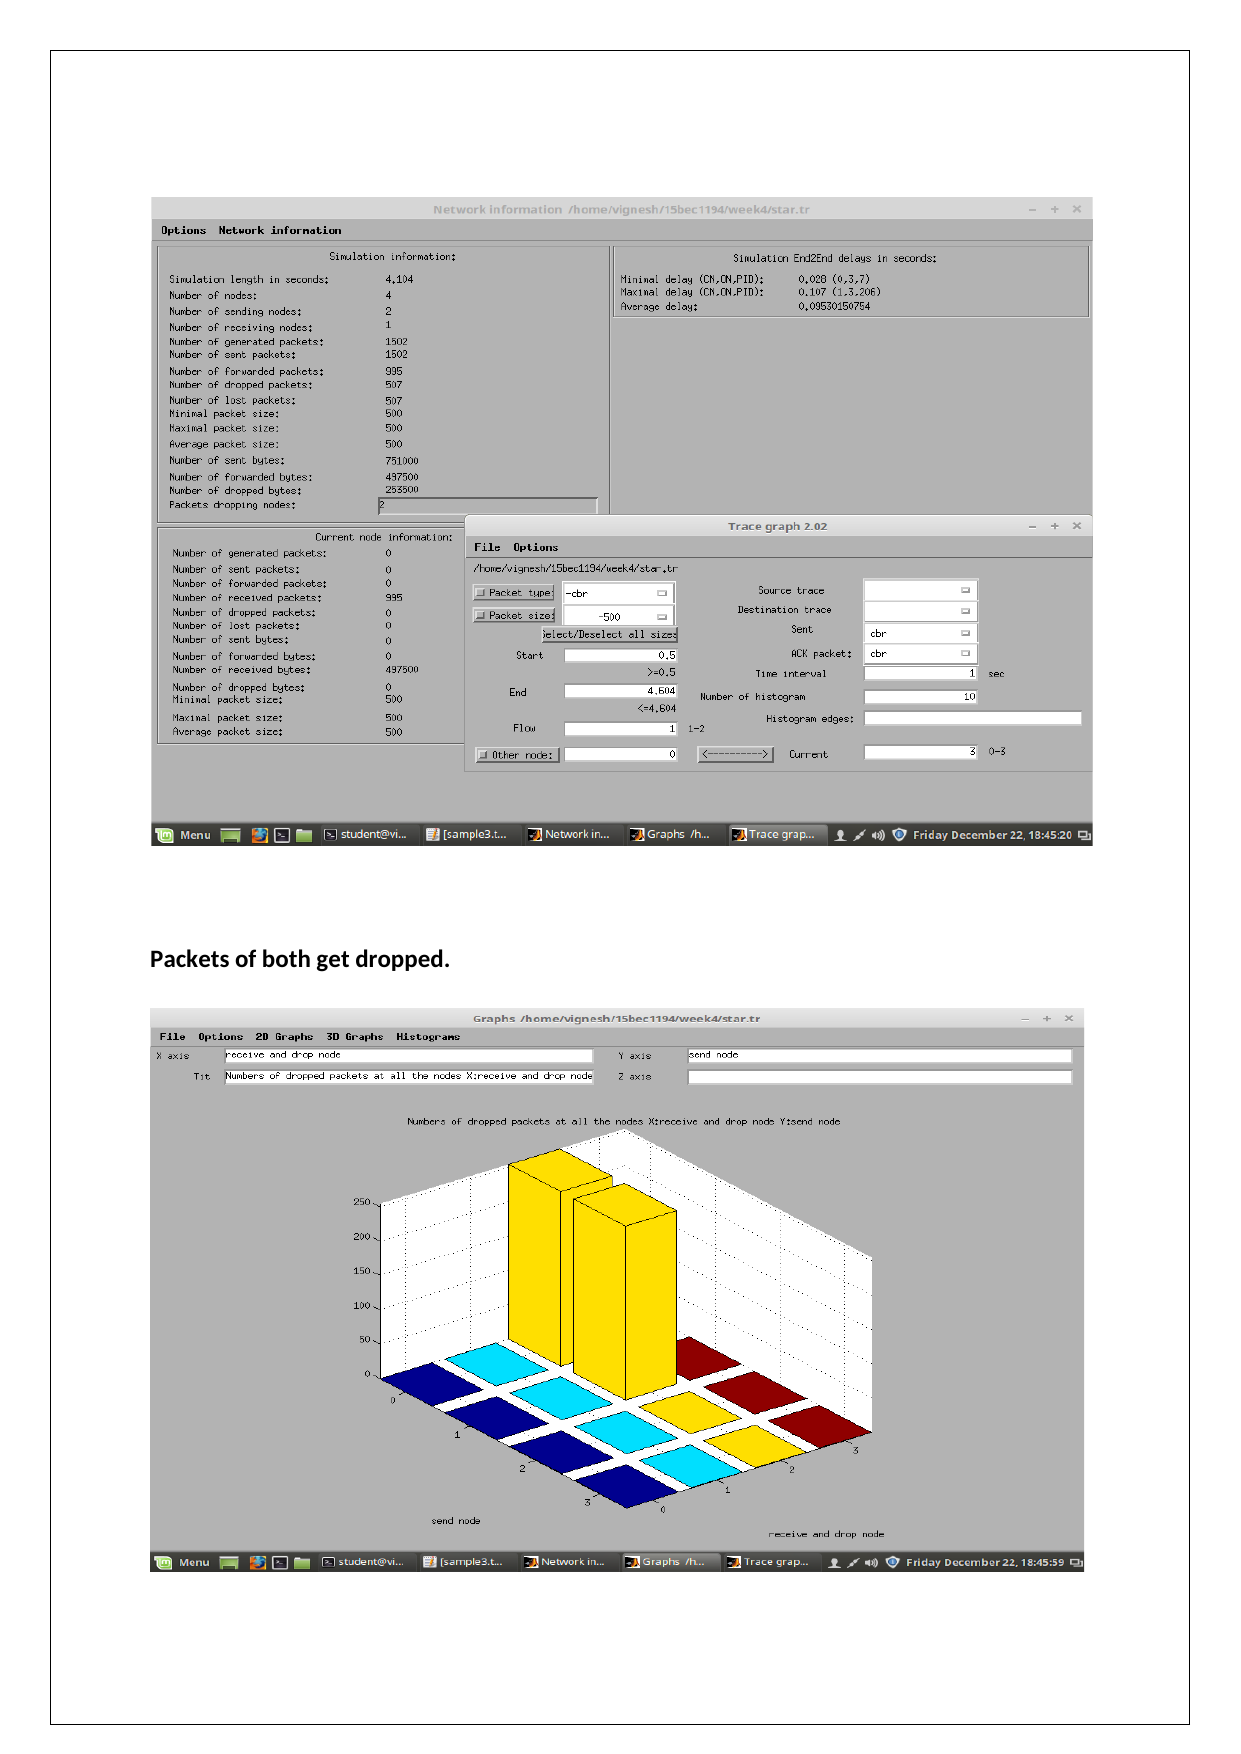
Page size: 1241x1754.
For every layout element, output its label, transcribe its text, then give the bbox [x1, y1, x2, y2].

picture [150, 1008, 1085, 1572]
text Packets of both get dropped. [150, 943, 1176, 974]
picture [151, 197, 1093, 846]
